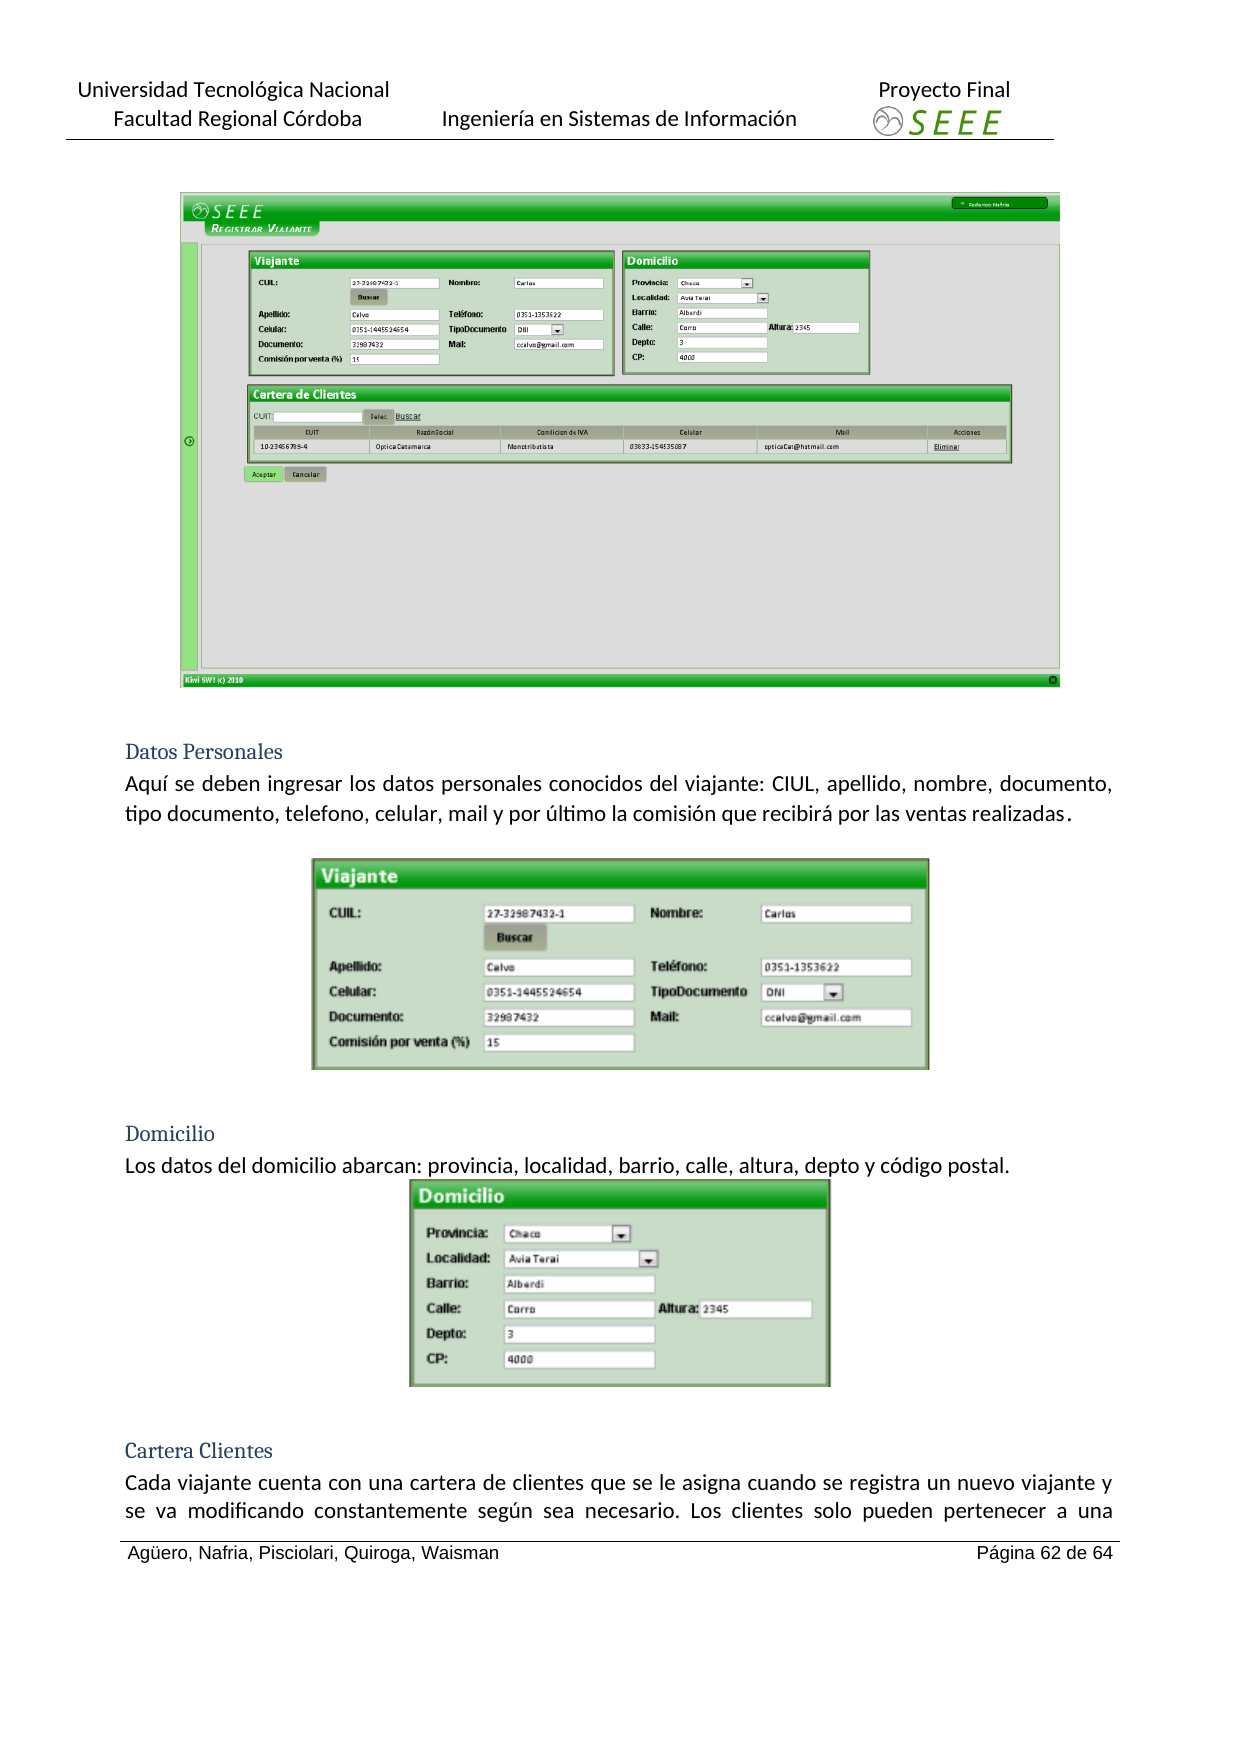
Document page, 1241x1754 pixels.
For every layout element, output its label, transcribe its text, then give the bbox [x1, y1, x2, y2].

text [125, 1468, 1115, 1524]
text Los datos del domicilio abarcan: provincia, localidad, barrio, calle, altura, depto y código postal. [125, 1151, 1115, 1179]
picture [310, 858, 930, 1070]
text Aquí se deben ingresar los datos personales conocidos del viajante: CIUL, apellido, nombre, documento, tipo documento, telefono, celular, mail y por último la comisión que recibirá por las ventas realizadas. [125, 769, 1115, 828]
picture [408, 1179, 832, 1387]
subtitle Datos Personales [125, 739, 1115, 765]
subtitle Cartera Clientes [125, 1438, 1115, 1464]
picture [873, 103, 1004, 139]
subtitle Domicilio [125, 1121, 1115, 1147]
